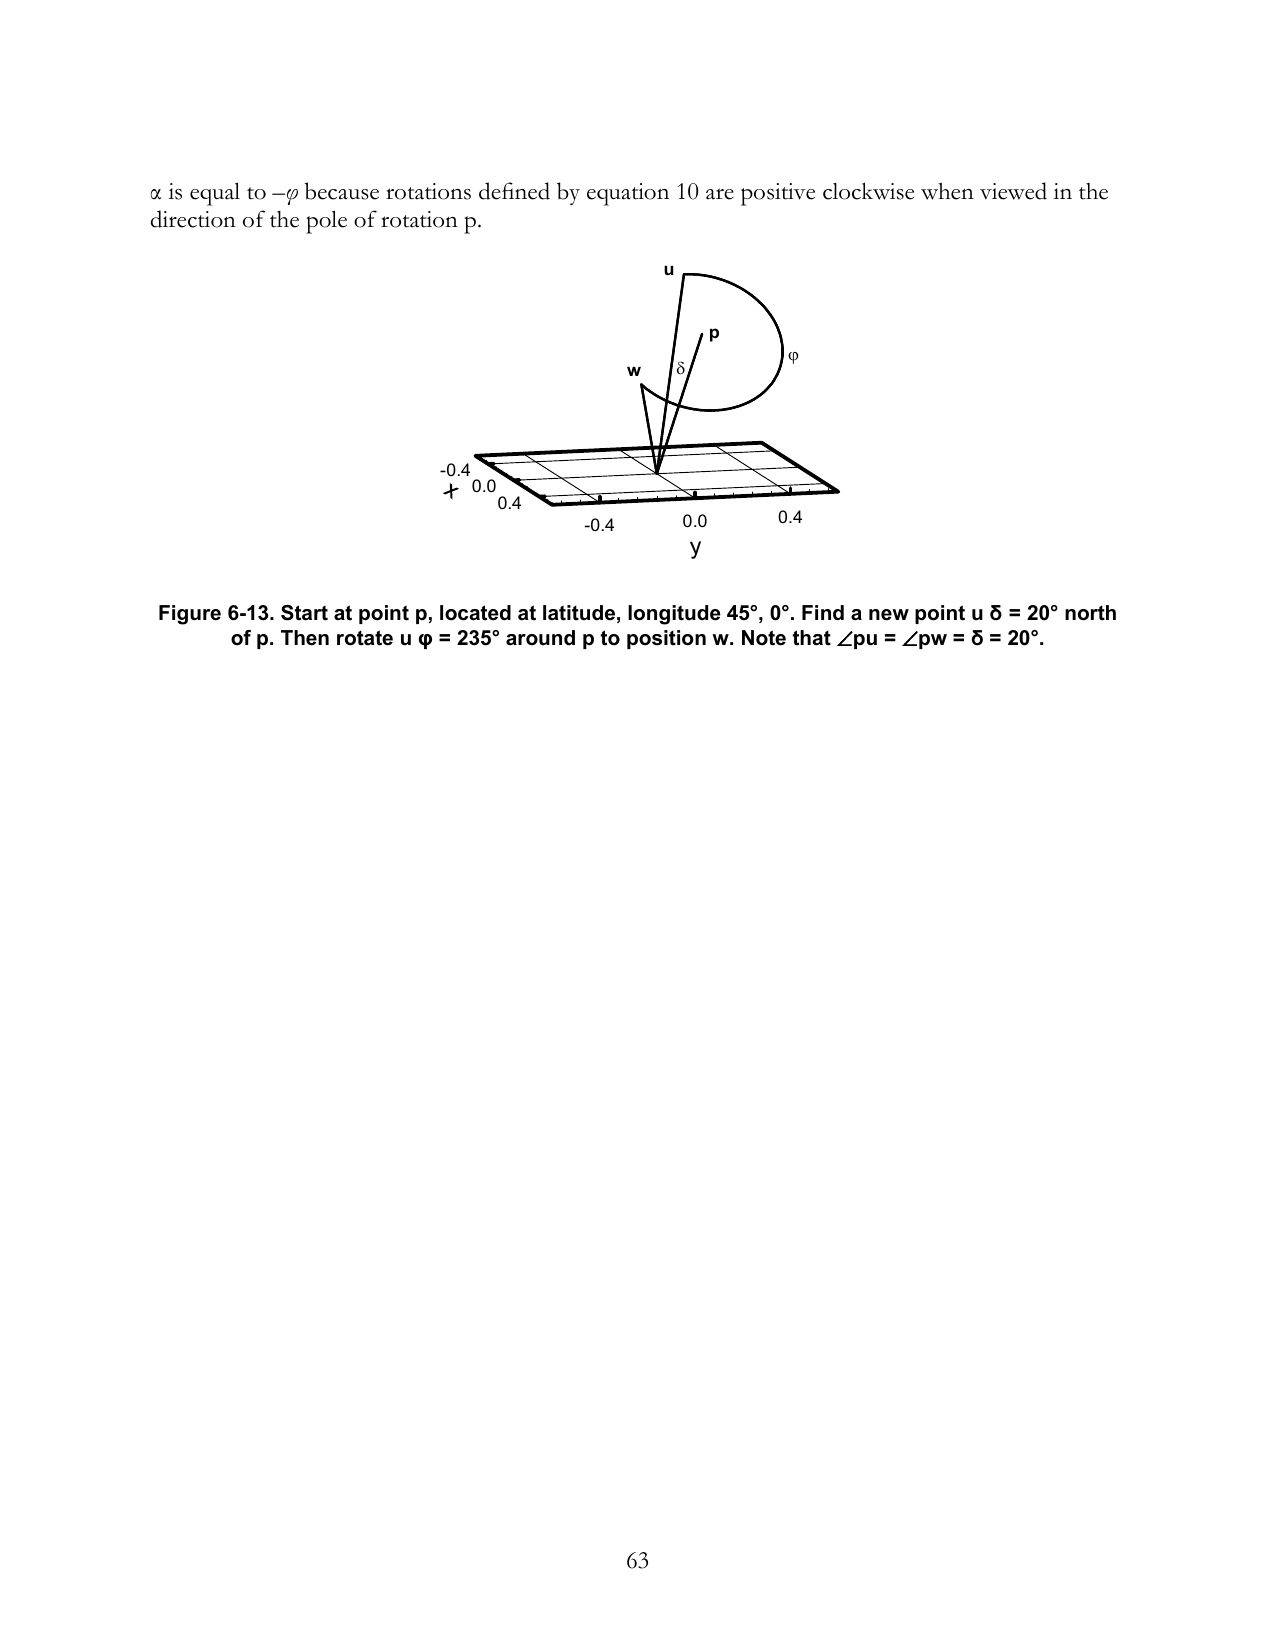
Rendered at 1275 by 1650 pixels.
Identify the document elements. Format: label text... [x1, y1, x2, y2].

text α is equal to –φ because rotations defined by equation 10 are positive clockwise when viewed in the direction of the pole of rotation p. [150, 178, 1125, 234]
